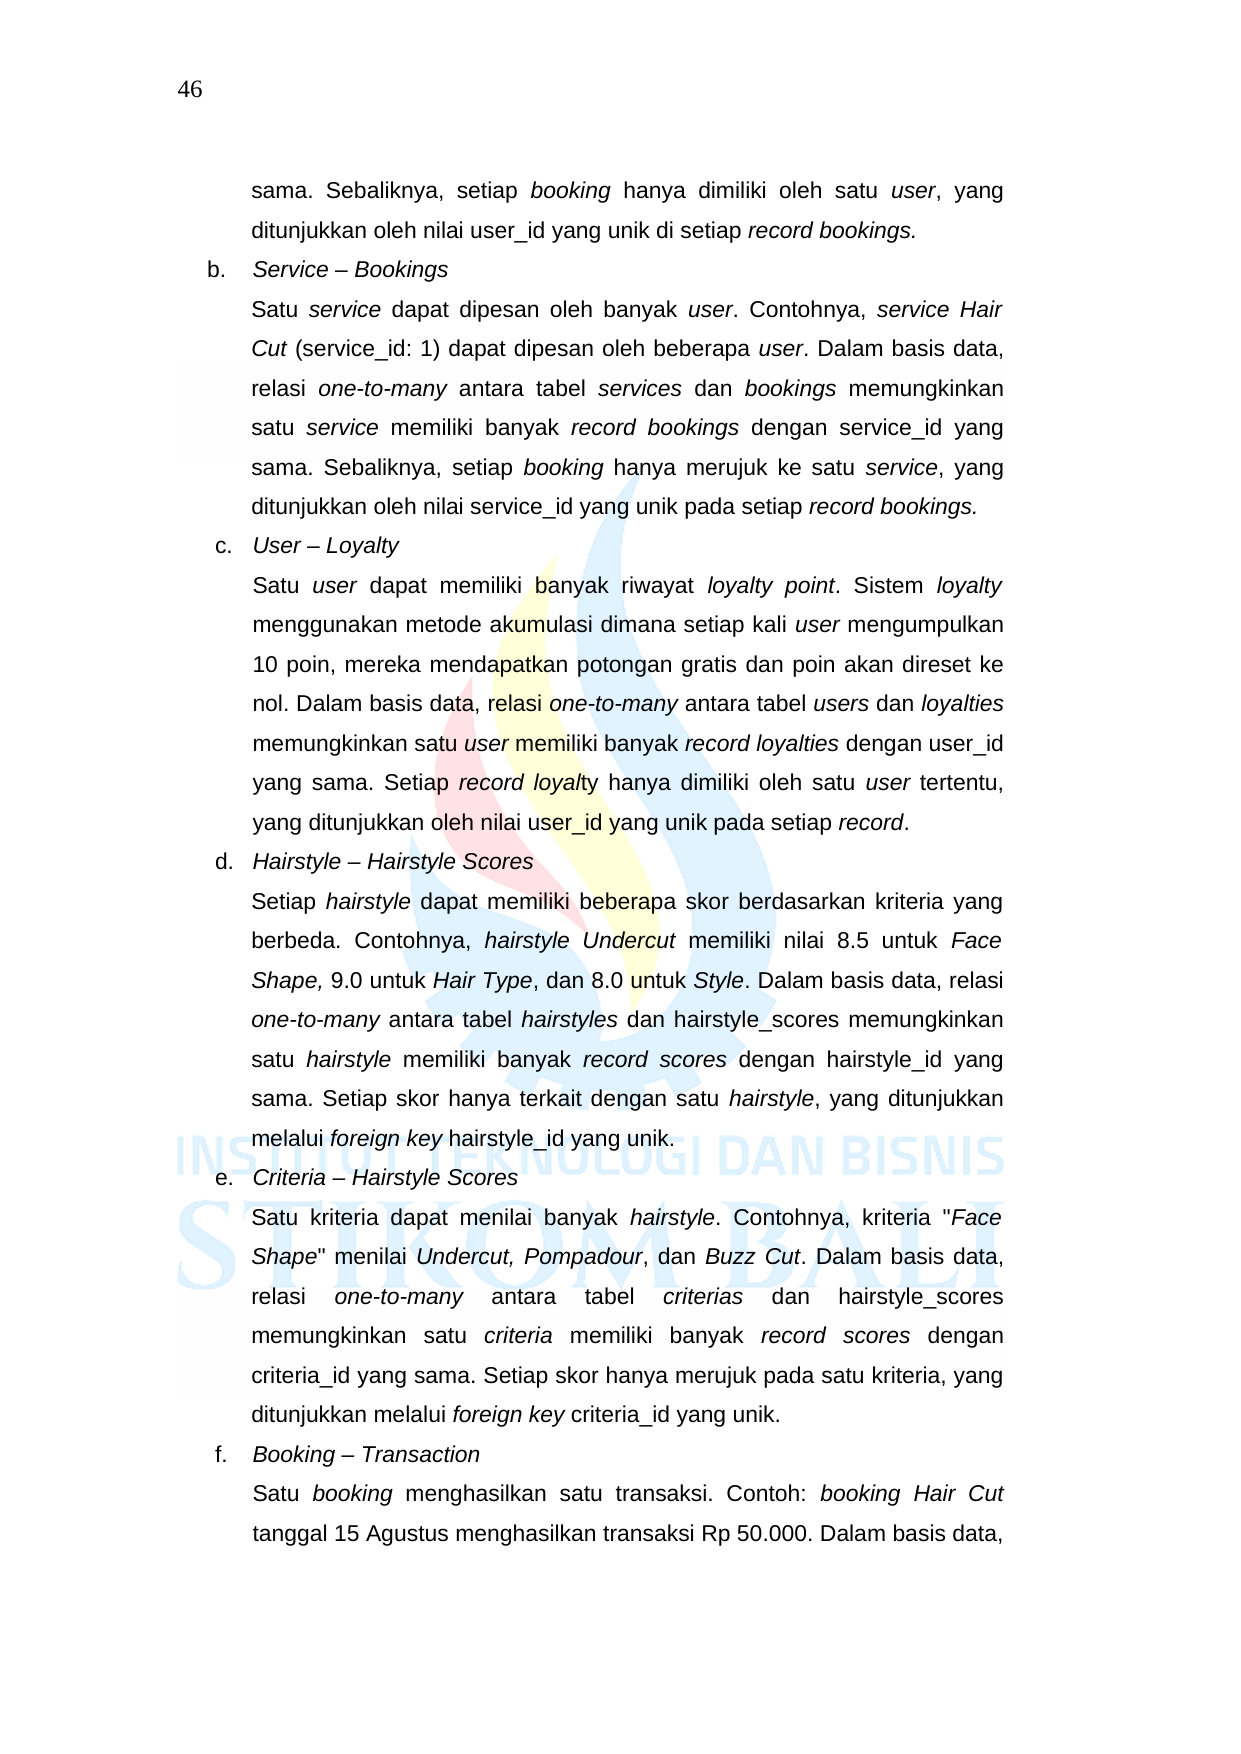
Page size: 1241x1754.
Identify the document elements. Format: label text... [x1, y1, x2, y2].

list User – Loyalty [215, 532, 1004, 559]
text Satu service dapat dipesan oleh banyak user. Contohnya, service Hair Cut (service_id: 1) dapat dipesan oleh beberapa user. Dalam basis data, relasi one-to-many antara tabel services dan bookings memungkinkan satu service memiliki banyak record bookings dengan service_id yang sama. Sebaliknya, setiap booking hanya merujuk ke satu service, yang ditunjukkan oleh nilai service_id yang unik pada setiap record bookings. [251, 296, 1004, 519]
text Setiap hairstyle dapat memiliki beberapa skor berdasarkan kriteria yang berbeda. Contohnya, hairstyle Undercut memiliki nilai 8.5 untuk Face Shape, 9.0 untuk Hair Type, dan 8.0 untuk Style. Dalam basis data, relasi one-to-many antara tabel hairstyles dan hairstyle_scores memungkinkan satu hairstyle memiliki banyak record scores dengan hairstyle_id yang sama. Setiap skor hanya terkait dengan satu hairstyle, yang ditunjukkan melalui foreign key hairstyle_id yang unik. [251, 888, 1004, 1151]
text Satu kriteria dapat menilai banyak hairstyle. Contohnya, kriteria "Face Shape" menilai Undercut, Pompadour, dan Buzz Cut. Dalam basis data, relasi one-to-many antara tabel criterias dan hairstyle_scores memungkinkan satu criteria memiliki banyak record scores dengan criteria_id yang sama. Setiap skor hanya merujuk pada satu kriteria, yang ditunjukkan melalui foreign key criteria_id yang unik. [251, 1204, 1004, 1427]
list Satu user dapat memiliki banyak riwayat loyalty point. Sistem loyalty menggunakan metode akumulasi dimana setiap kali user mengumpulkan 10 poin, mereka mendapatkan potongan gratis dan poin akan direset ke nol. Dalam basis data, relasi one-to-many antara tabel users dan loyalties memungkinkan satu user memiliki banyak record loyalties dengan user_id yang sama. Setiap record loyalty hanya dimiliki oleh satu user tertentu, yang ditunjukkan oleh nilai user_id yang unik pada setiap record. [252, 572, 1004, 835]
list Service – Bookings [207, 256, 1004, 282]
list Hairstyle – Hairstyle Scores [215, 848, 1004, 875]
list Booking – Transaction [215, 1441, 1004, 1467]
list Criteria – Hairstyle Scores [215, 1164, 1004, 1191]
